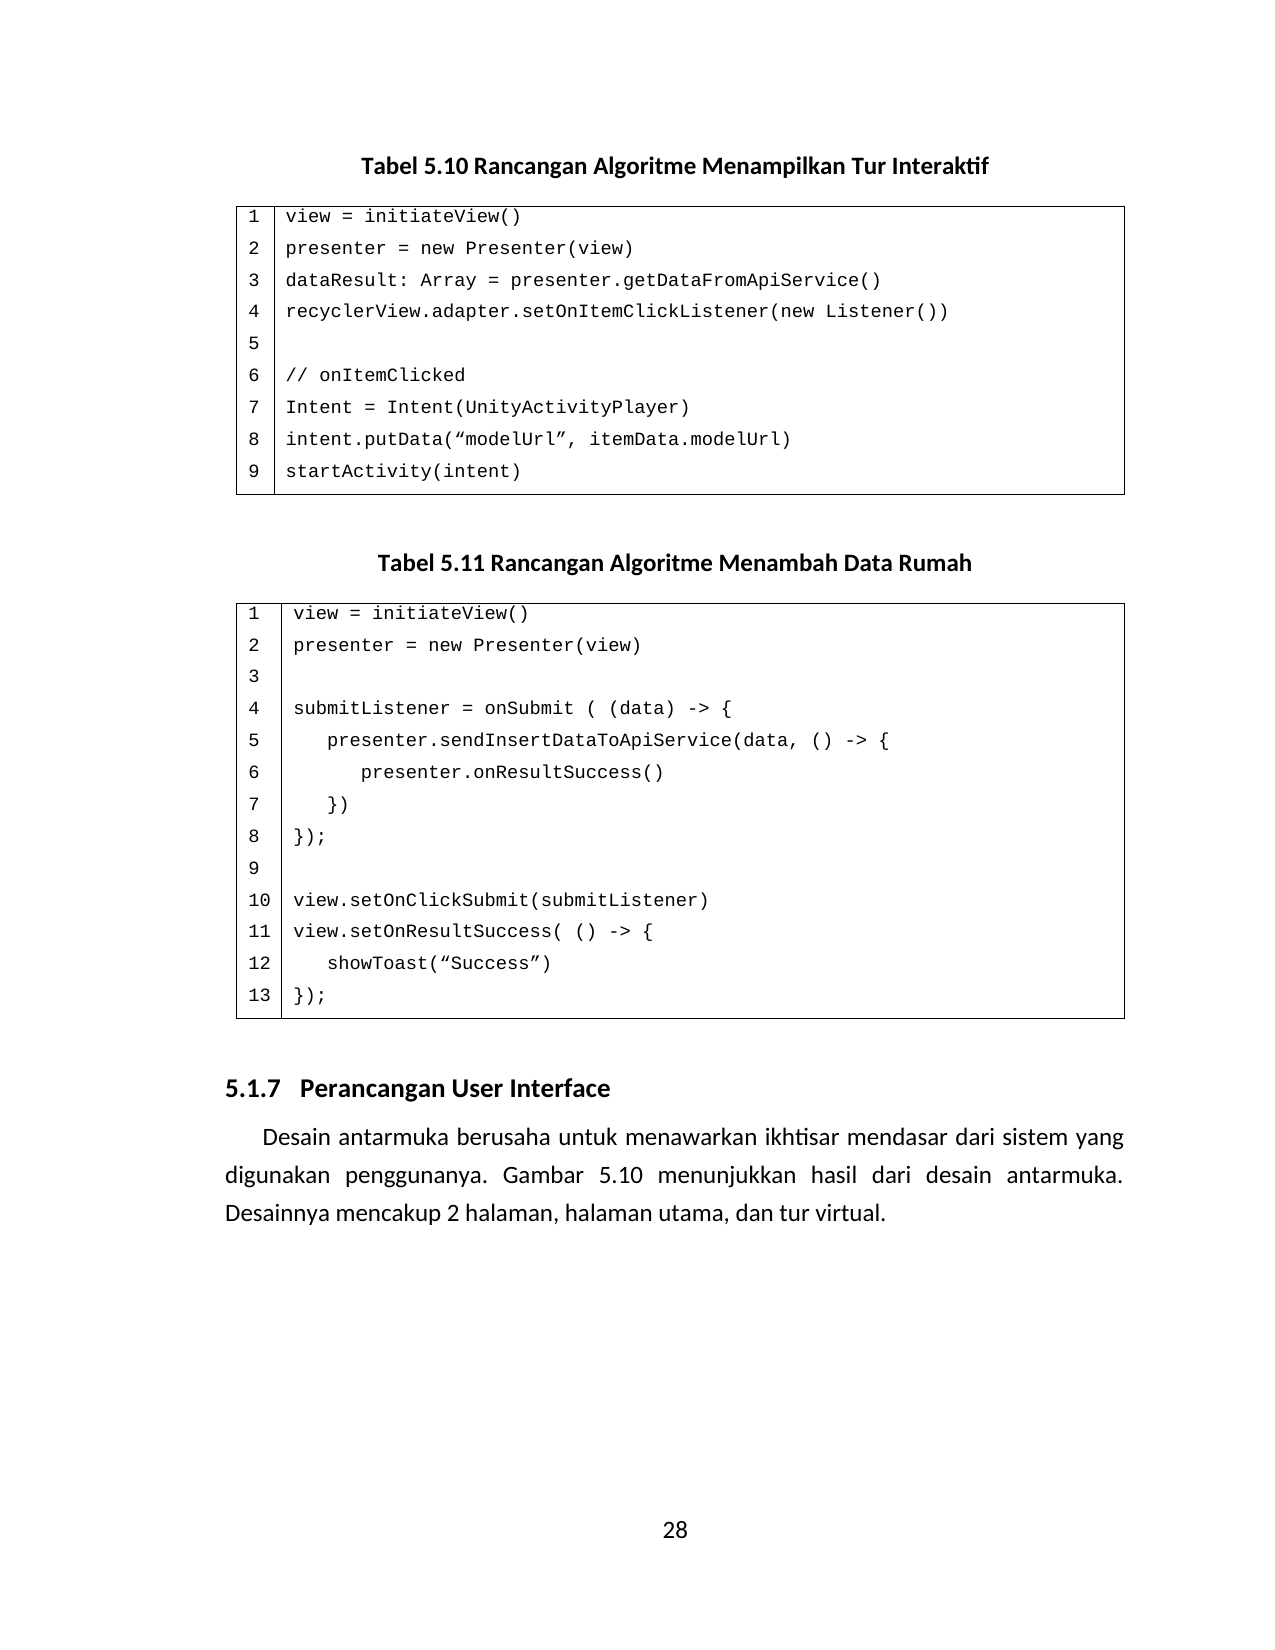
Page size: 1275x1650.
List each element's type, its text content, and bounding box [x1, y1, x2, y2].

table_header view = initiateView() presenter = new Presenter(view) submitListener = onSubmit ( (data) -> { presenter.sendInsertDataToApiService(data, () -> { presenter.onResultSuccess() }) }); view.setOnClickSubmit(submitListener) view.setOnResultSuccess( () -> { showToast(“Success”) }); [282, 604, 1124, 1018]
table_header 1 2 3 4 5 6 7 8 9 10 11 12 13 [237, 604, 281, 1018]
table_header view = initiateView() presenter = new Presenter(view) dataResult: Array = presenter.getDataFromApiService() recyclerView.adapter.setOnItemClickListener(new Listener()) // onItemClicked Intent = Intent(UnityActivityPlayer) intent.putData(“modelUrl”, itemData.modelUrl) startActivity(intent) [275, 207, 1124, 493]
text Perancangan User Interface [225, 1071, 1125, 1104]
text Desain antarmuka berusaha untuk menawarkan ikhtisar mendasar dari sistem yang digunakan penggunanya. Gambar 5.10 menunjukkan hasil dari desain antarmuka. Desainnya mencakup 2 halaman, halaman utama, dan tur virtual. [225, 1121, 1125, 1228]
table_header 1 2 3 4 5 6 7 8 9 [237, 207, 274, 493]
